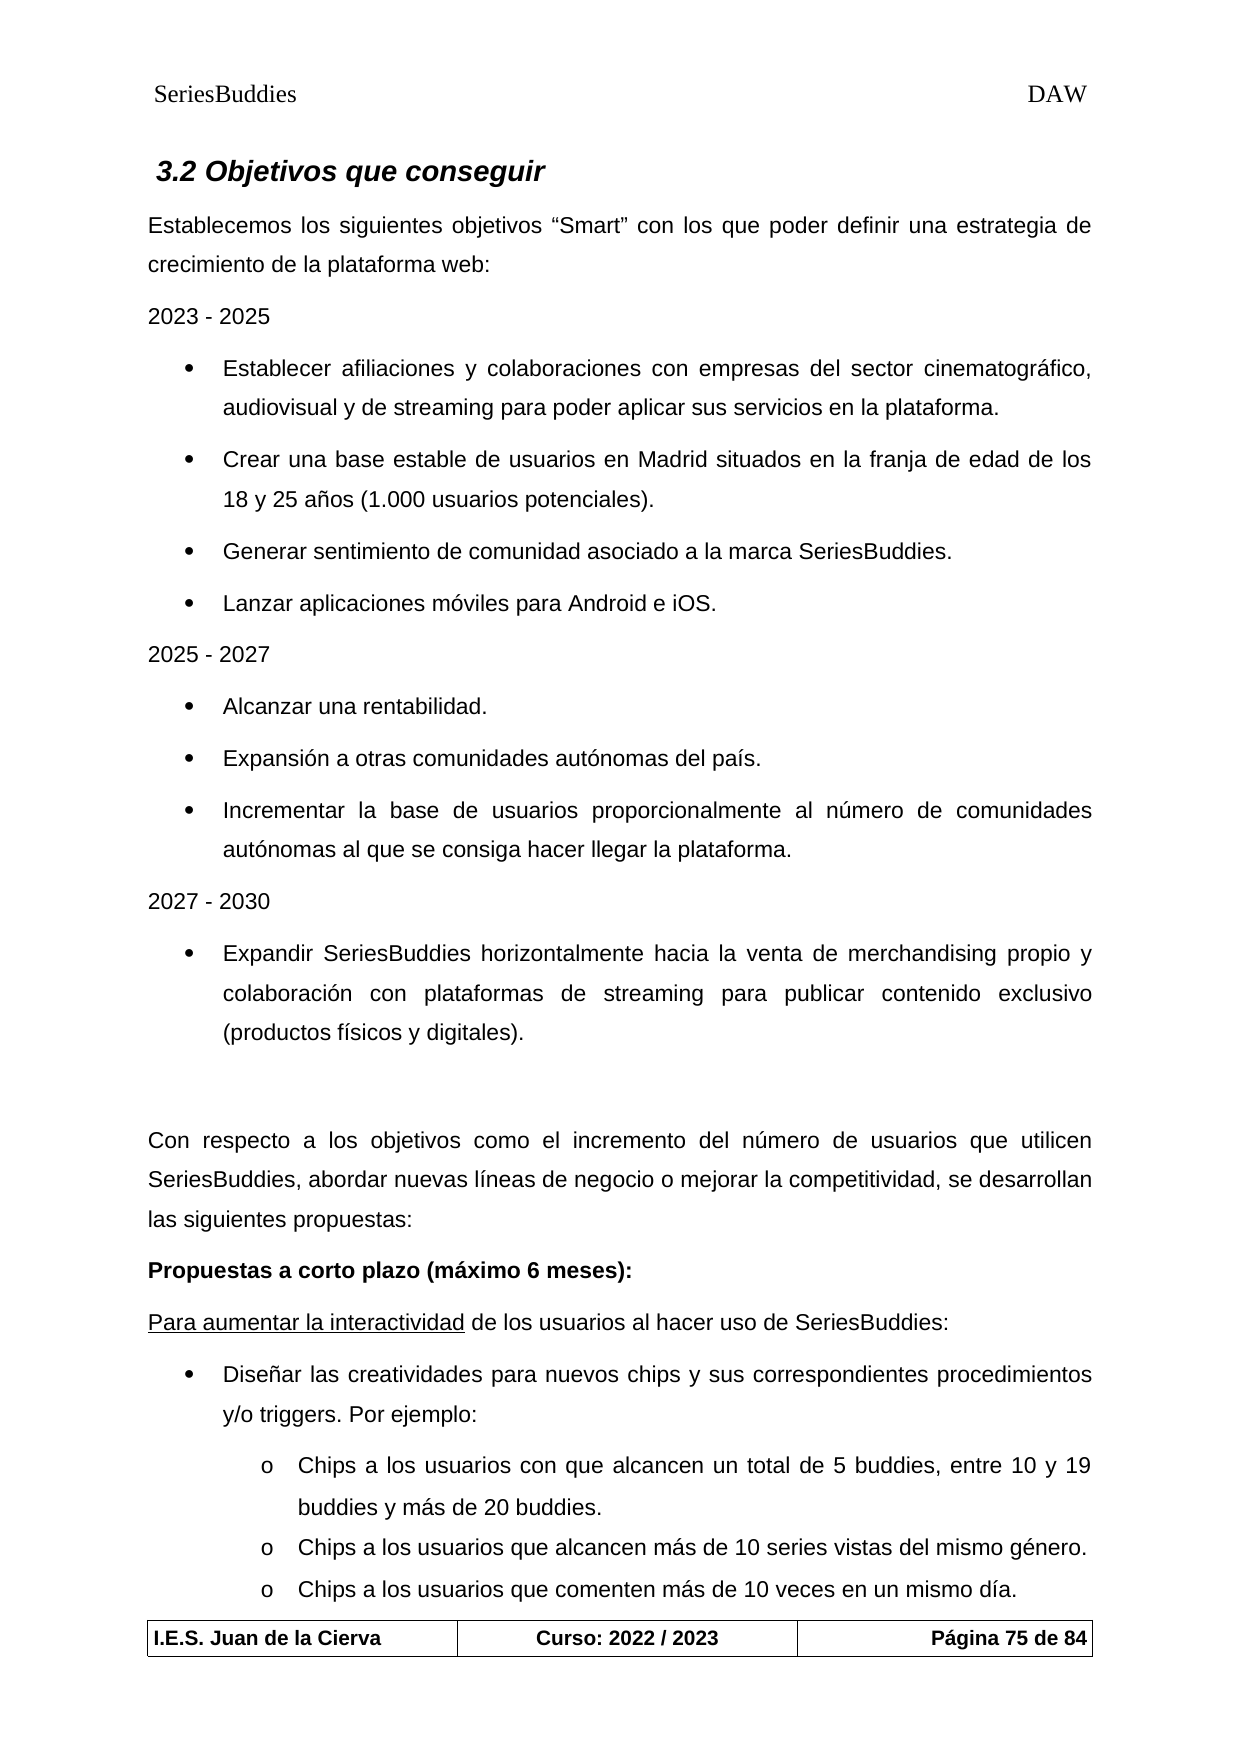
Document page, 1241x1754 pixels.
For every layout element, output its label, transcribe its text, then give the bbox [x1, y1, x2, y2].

text 2023 - 2025 [148, 303, 1093, 329]
text Propuestas a corto plazo (máximo 6 meses): [148, 1257, 1093, 1284]
list Expansión a otras comunidades autónomas del país. [185, 745, 1093, 771]
text Para aumentar la interactividad de los usuarios al hacer uso de SeriesBuddies: [148, 1309, 1093, 1336]
list Chips a los usuarios con que alcancen un total de 5 buddies, entre 10 y 19 buddies y más de 20 buddies. [260, 1452, 1093, 1520]
list Diseñar las creatividades para nuevos chips y sus correspondientes procedimientos y/o triggers. Por ejemplo: [185, 1361, 1093, 1427]
text 2027 - 2030 [148, 888, 1093, 915]
list Alcanzar una rentabilidad. [185, 693, 1093, 719]
list Chips a los usuarios que comenten más de 10 veces en un mismo día. [260, 1576, 1093, 1604]
list Chips a los usuarios que alcancen más de 10 series vistas del mismo género. [260, 1533, 1093, 1562]
list Generar sentimiento de comunidad asociado a la marca SeriesBuddies. [185, 538, 1093, 564]
subtitle Objetivos que conseguir [148, 154, 1093, 188]
text 2025 - 2027 [148, 641, 1093, 668]
text Establecemos los siguientes objetivos “Smart” con los que poder definir una estrategia de crecimiento de la plataforma web: [148, 212, 1093, 277]
list Crear una base estable de usuarios en Madrid situados en la franja de edad de los 18 y 25 años (1.000 usuarios potenciales). [185, 446, 1093, 512]
list Incrementar la base de usuarios proporcionalmente al número de comunidades autónomas al que se consiga hacer llegar la plataforma. [185, 797, 1093, 863]
text Con respecto a los objetivos como el incremento del número de usuarios que utilicen SeriesBuddies, abordar nuevas líneas de negocio o mejorar la competitividad, se desarrollan las siguientes propuestas: [148, 1127, 1093, 1232]
list Expandir SeriesBuddies horizontalmente hacia la venta de merchandising propio y colaboración con plataformas de streaming para publicar contenido exclusivo (productos físicos y digitales). [185, 940, 1093, 1046]
list Establecer afiliaciones y colaboraciones con empresas del sector cinematográfico, audiovisual y de streaming para poder aplicar sus servicios en la plataforma. [185, 355, 1093, 421]
list Lanzar aplicaciones móviles para Android e iOS. [185, 589, 1093, 616]
